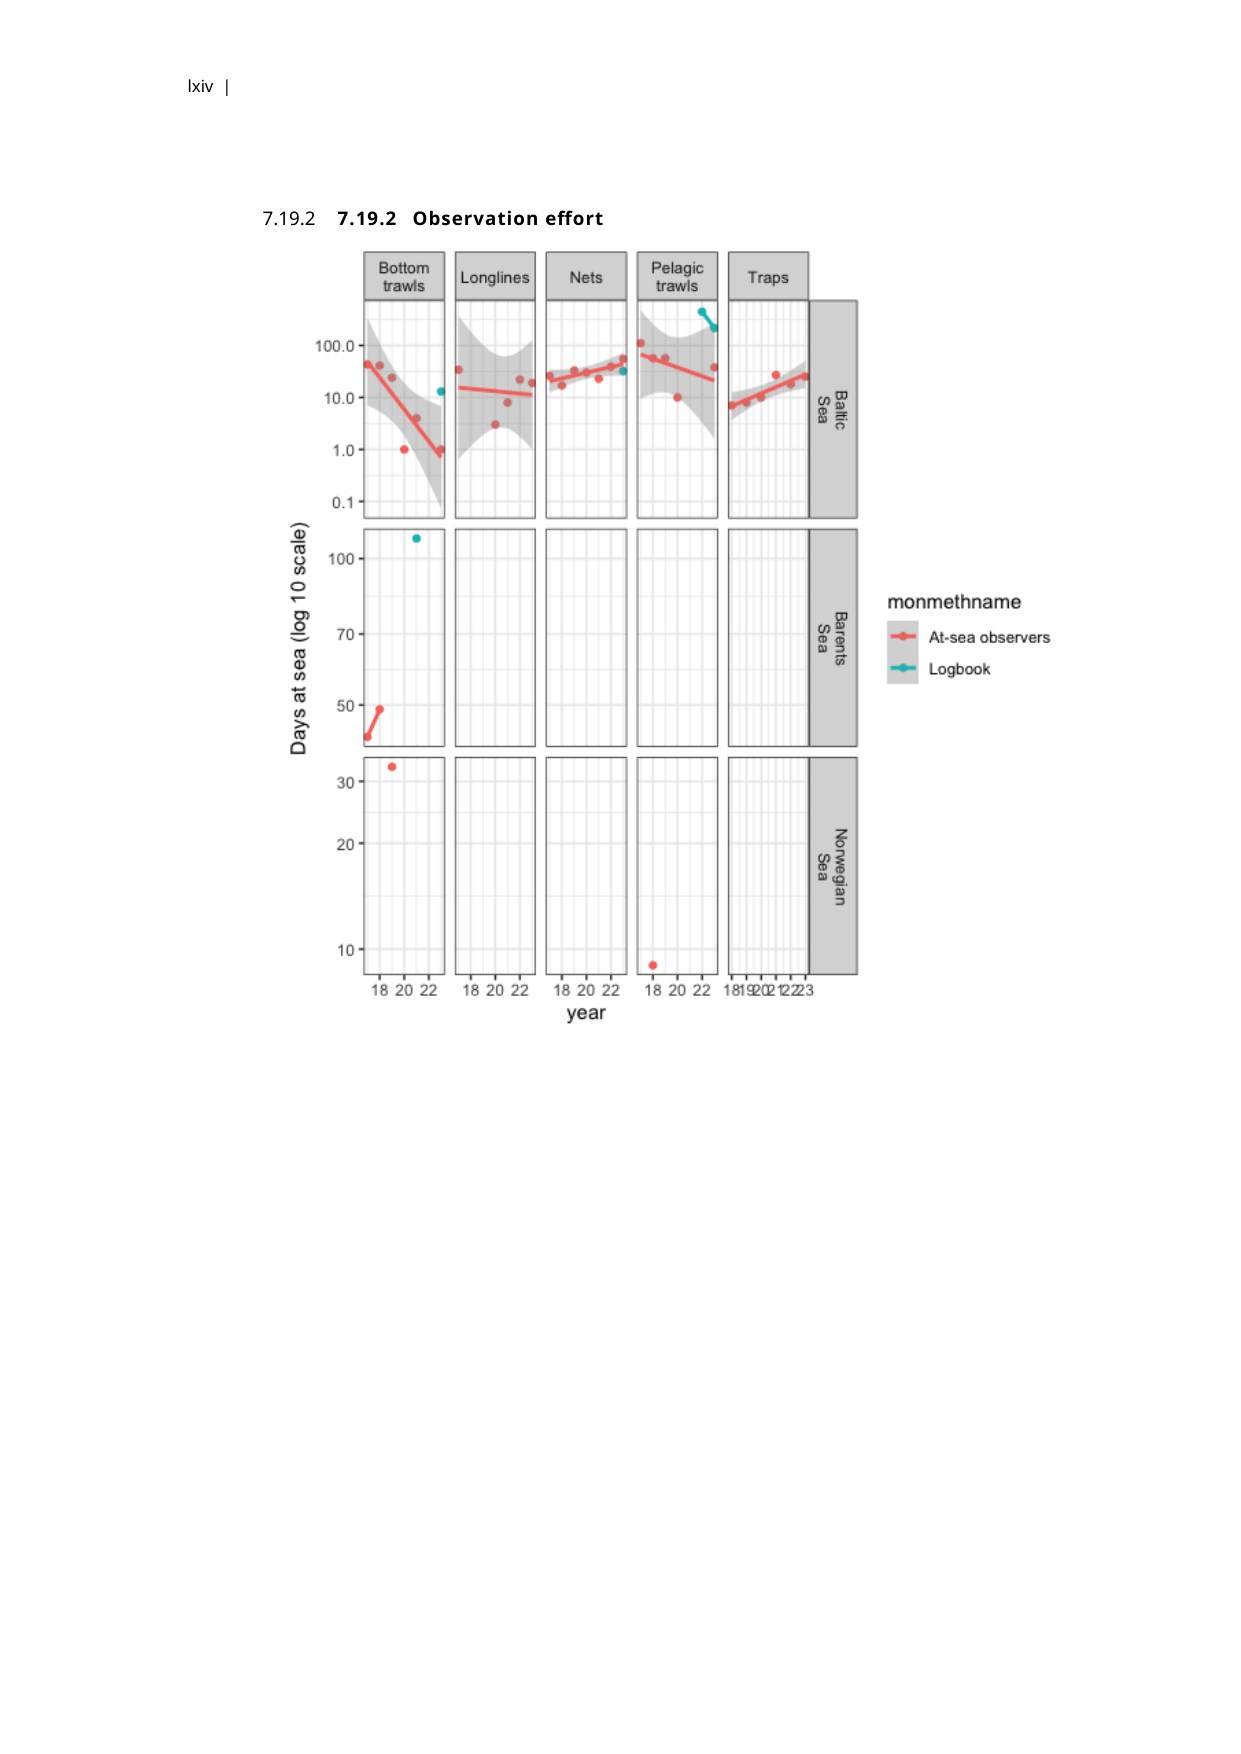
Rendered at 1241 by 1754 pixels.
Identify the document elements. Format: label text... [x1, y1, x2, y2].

picture [281, 243, 1071, 1033]
subtitle 7.19.2 Observation effort [262, 205, 1053, 231]
